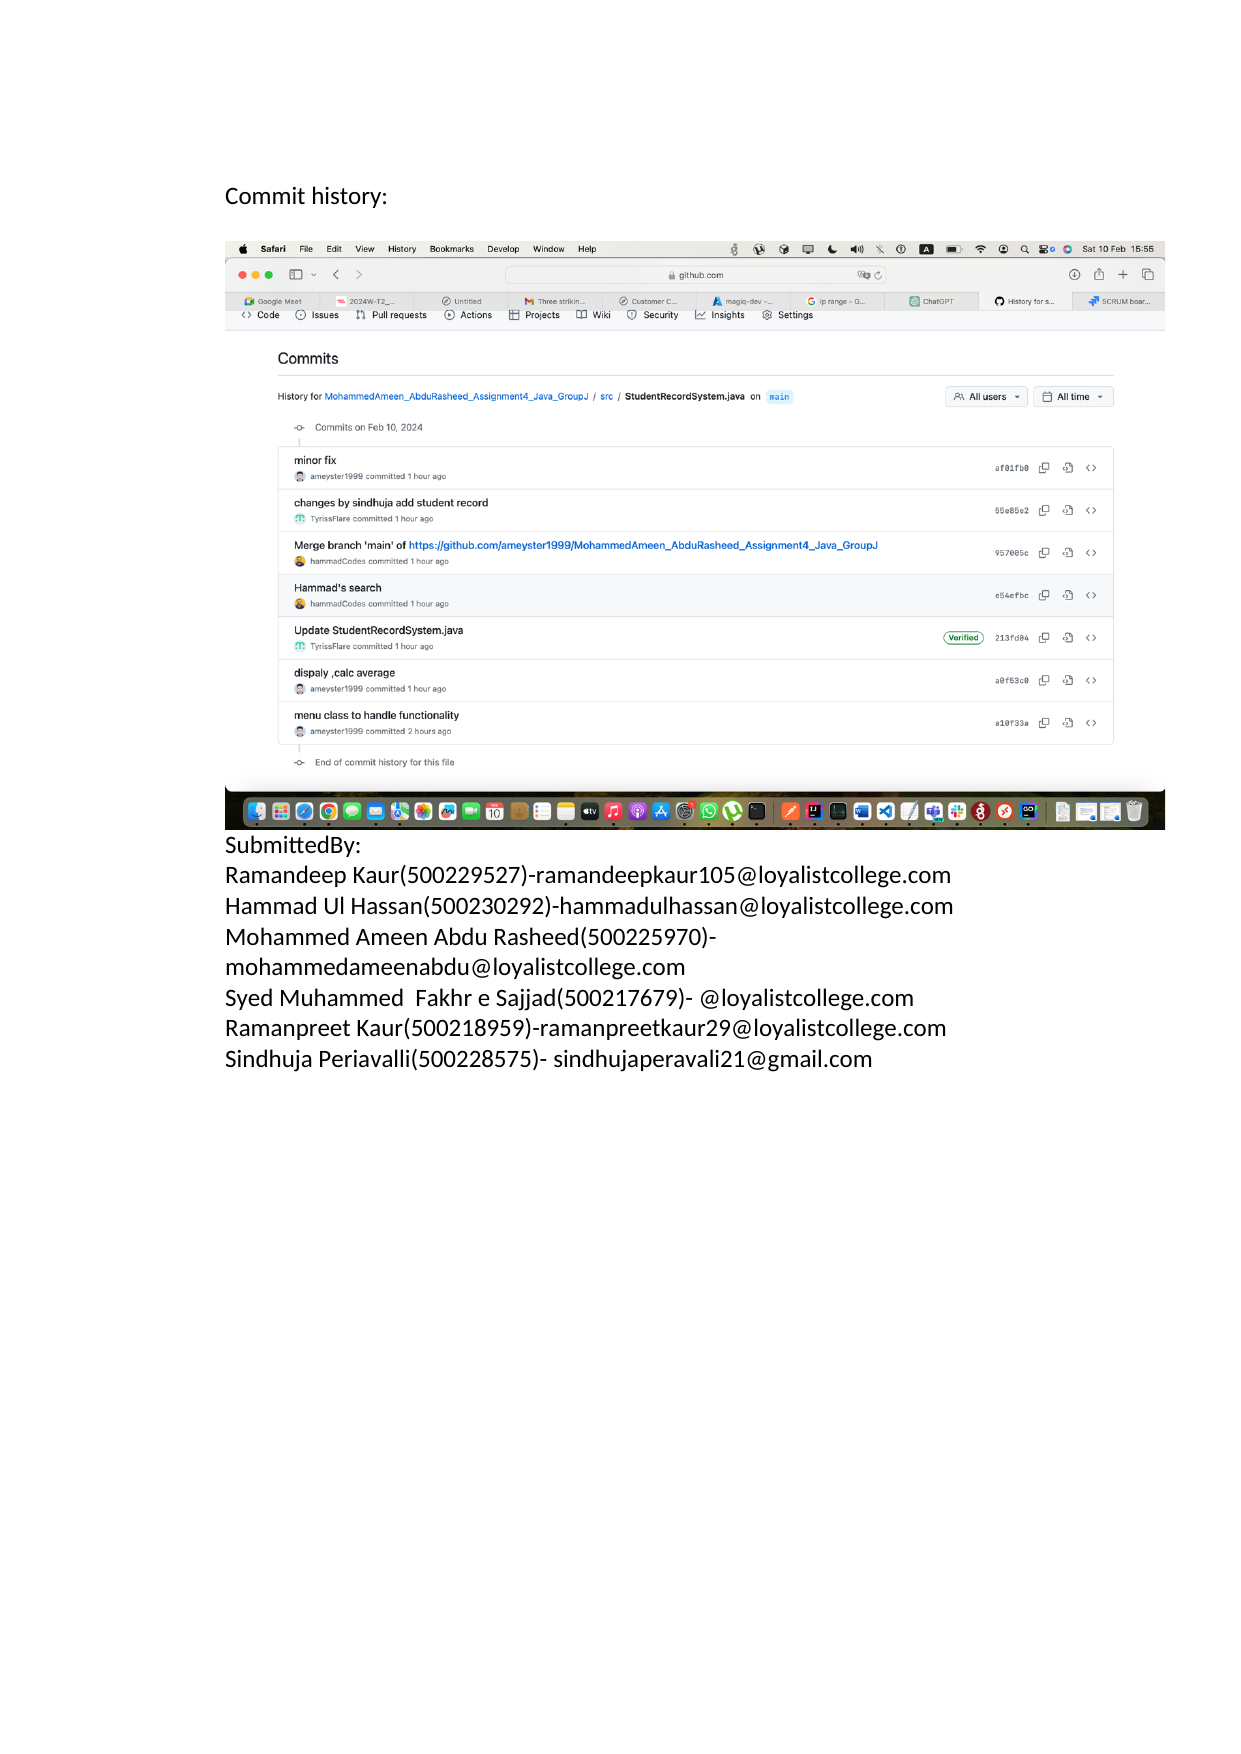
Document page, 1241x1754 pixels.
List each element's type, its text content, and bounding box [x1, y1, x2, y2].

text SubmittedBy: Ramandeep Kaur(500229527)-ramandeepkaur105@loyalistcollege.com Hammad Ul Hassan(500230292)-hammadulhassan@loyalistcollege.com Mohammed Ameen Abdu Rasheed(500225970)- mohammedameenabdu@loyalistcollege.com Syed Muhammed Fakhr e Sajjad(500217679)- @loyalistcollege.com Ramanpreet Kaur(500218959)-ramanpreetkaur29@loyalistcollege.com Sindhuja Periavalli(500228575)- sindhujaperavali21@gmail.com [225, 830, 1090, 1073]
picture [225, 241, 1166, 830]
text Commit history: [225, 181, 1090, 211]
